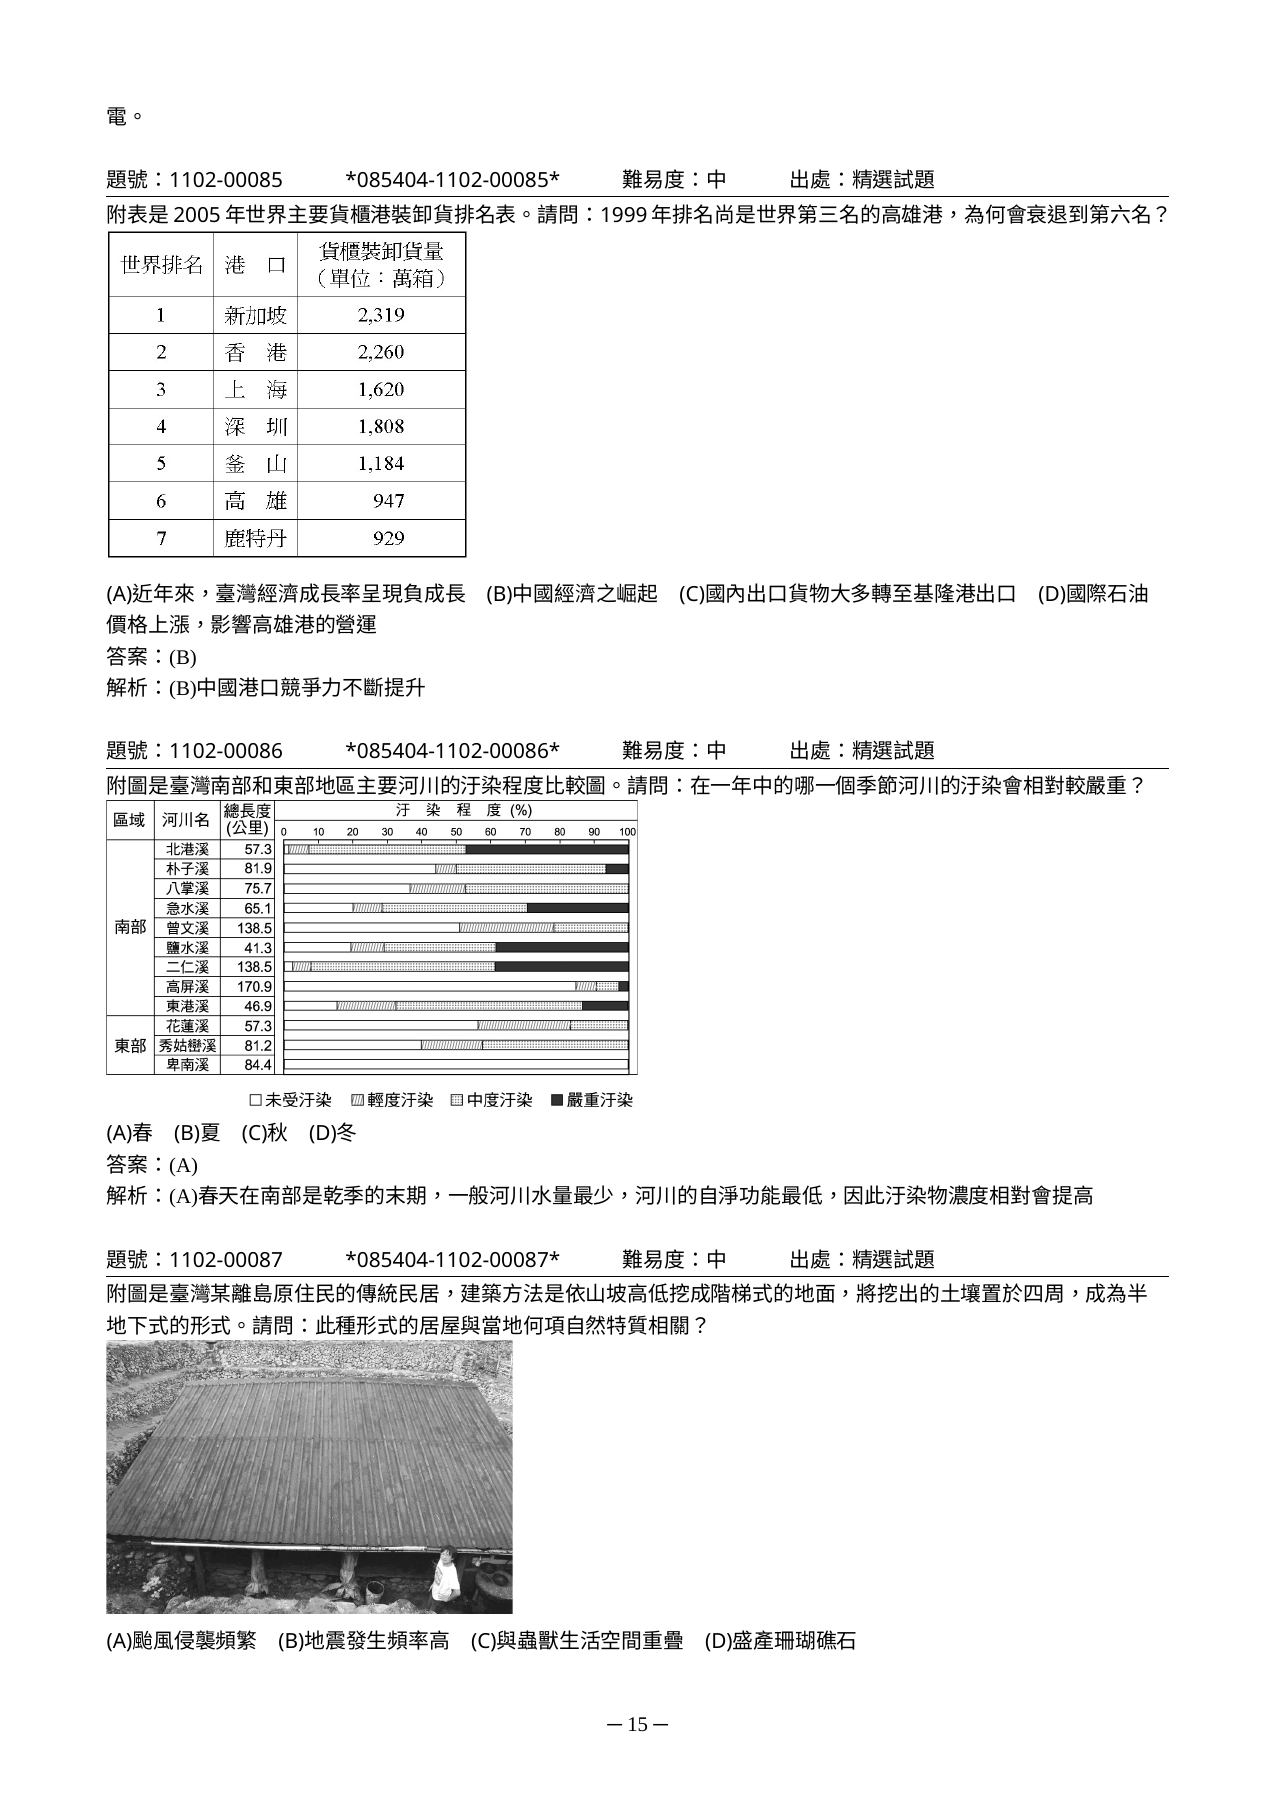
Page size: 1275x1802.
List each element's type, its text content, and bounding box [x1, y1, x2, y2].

text 題號：1102-00085 *085404-1102-00085* 難易度：中 出處：精選試題 [106, 163, 1169, 196]
picture [106, 1340, 513, 1614]
picture [106, 229, 468, 559]
text 解析：(B)中國港口競爭力不斷提升 [106, 671, 1169, 702]
text 題號：1102-00087 *085404-1102-00087* 難易度：中 出處：精選試題 [106, 1242, 1169, 1276]
picture [106, 800, 638, 1107]
text 答案：(B) [106, 639, 1169, 671]
text 題號：1102-00086 *085404-1102-00086* 難易度：中 出處：精選試題 [106, 734, 1169, 768]
text 解析：(A)春天在南部是乾季的末期，一般河川水量最少，河川的自淨功能最低，因此汙染物濃度相對會提高 [106, 1179, 1169, 1211]
text 答案：(A) [106, 1147, 1169, 1179]
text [106, 100, 1169, 131]
